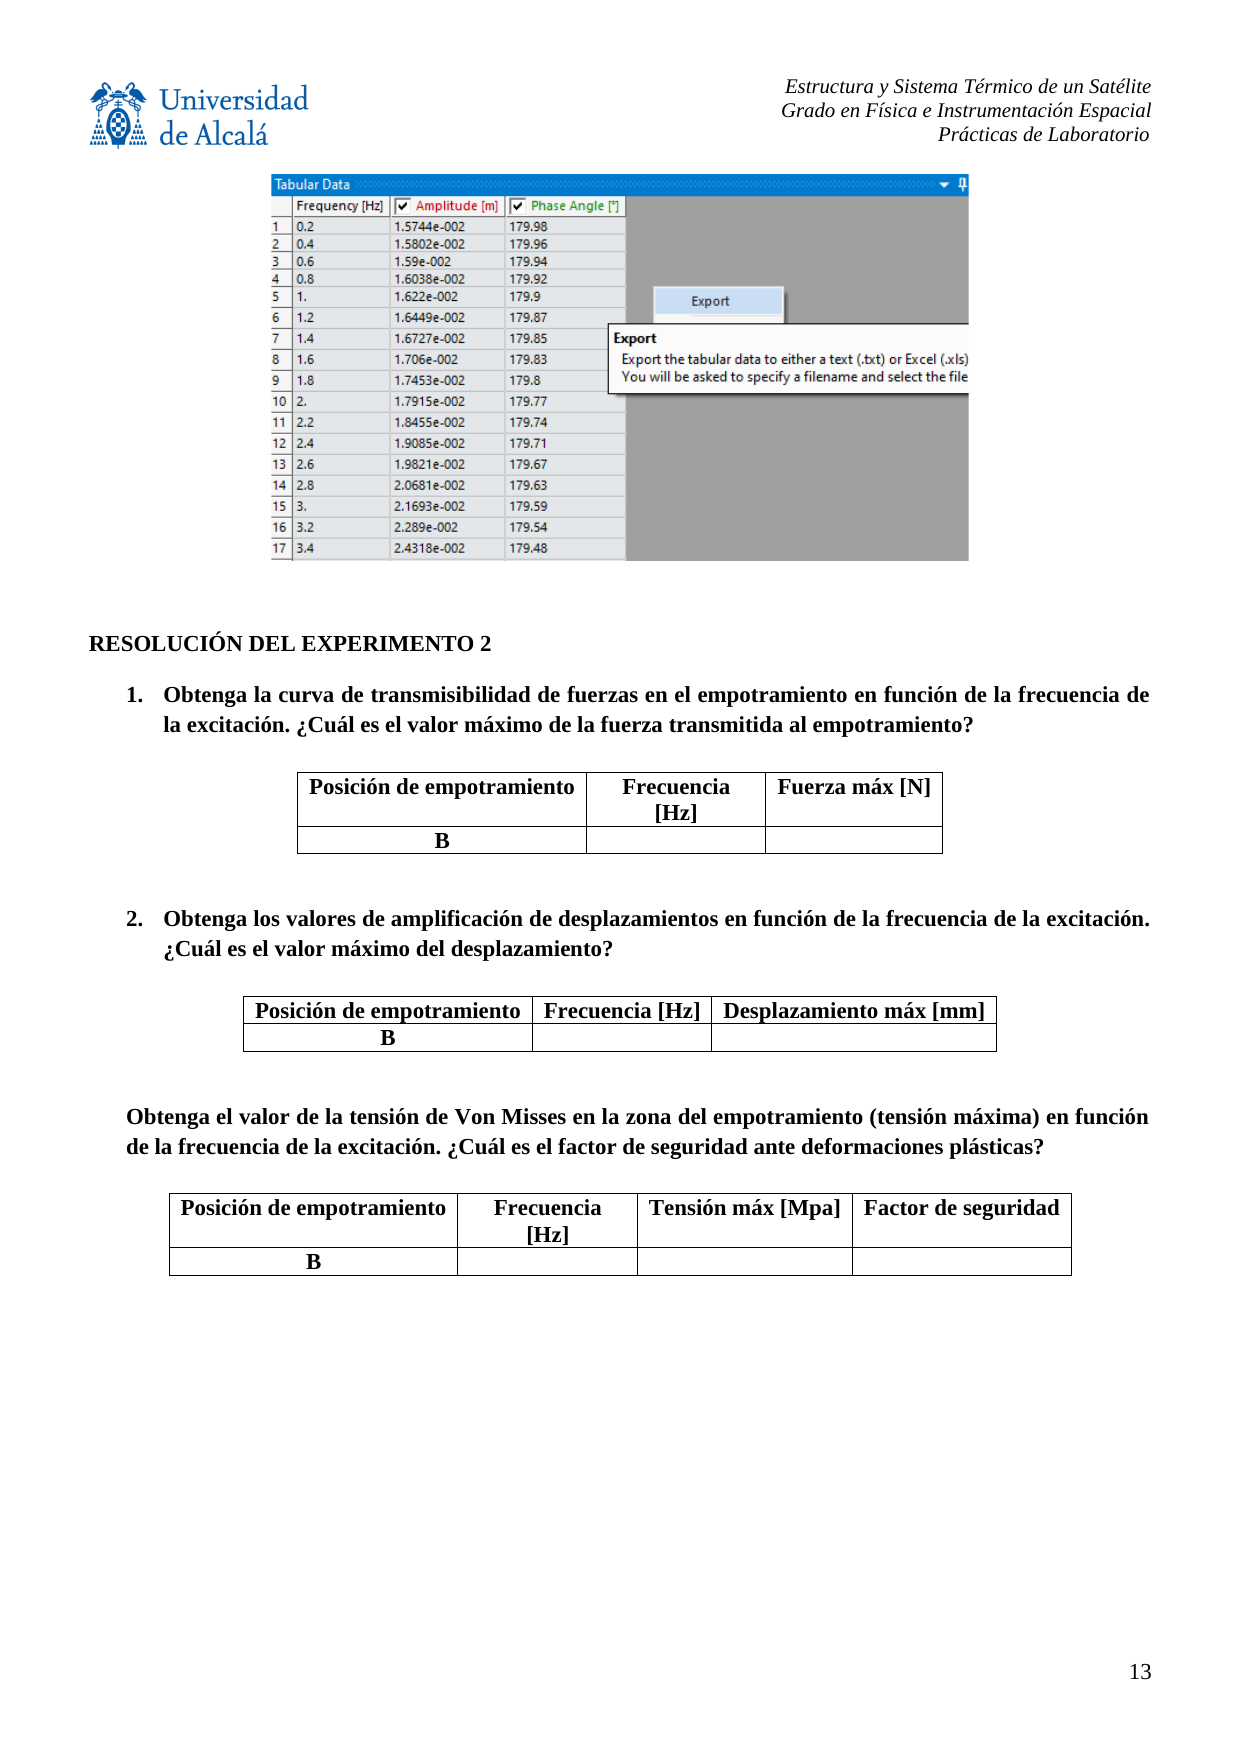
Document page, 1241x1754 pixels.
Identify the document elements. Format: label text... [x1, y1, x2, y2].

table_header Posición de empotramiento [170, 1194, 457, 1247]
table_cell [853, 1248, 1071, 1274]
table_cell [458, 1248, 637, 1274]
table_cell [587, 827, 765, 853]
table_header Frecuencia [Hz] [533, 997, 711, 1023]
table_cell B [244, 1024, 532, 1051]
text Obtenga el valor de la tensión de Von Misses en la zona del empotramiento (tensión máxima) en función de la frecuencia de la excitación. ¿Cuál es el factor de seguridad ante deformaciones plásticas? [126, 1103, 1152, 1159]
table_cell B [298, 827, 586, 853]
text RESOLUCIÓN DEL EXPERIMENTO 2 [89, 630, 1152, 657]
table_header Factor de seguridad [853, 1194, 1071, 1247]
table_header Posición de empotramiento [244, 997, 532, 1023]
table_cell [533, 1024, 711, 1051]
table_header Desplazamiento máx [mm] [712, 997, 996, 1023]
table_cell [638, 1248, 852, 1274]
table_cell [766, 827, 942, 853]
table_header Posición de empotramiento [298, 773, 586, 826]
table_cell B [170, 1248, 457, 1274]
table_header Frecuencia [Hz] [587, 773, 765, 826]
picture [271, 174, 969, 561]
table_header Frecuencia [Hz] [458, 1194, 637, 1247]
picture [89, 82, 309, 149]
list Obtenga la curva de transmisibilidad de fuerzas en el empotramiento en función de la frecuencia de la excitación. ¿Cuál es el valor máximo de la fuerza transmitida al empotramiento? [126, 681, 1152, 738]
table_cell [712, 1024, 996, 1051]
table_header Tensión máx [Mpa] [638, 1194, 852, 1247]
list Obtenga los valores de amplificación de desplazamientos en función de la frecuencia de la excitación. ¿Cuál es el valor máximo del desplazamiento? [126, 905, 1152, 962]
table_header Fuerza máx [N] [766, 773, 942, 826]
